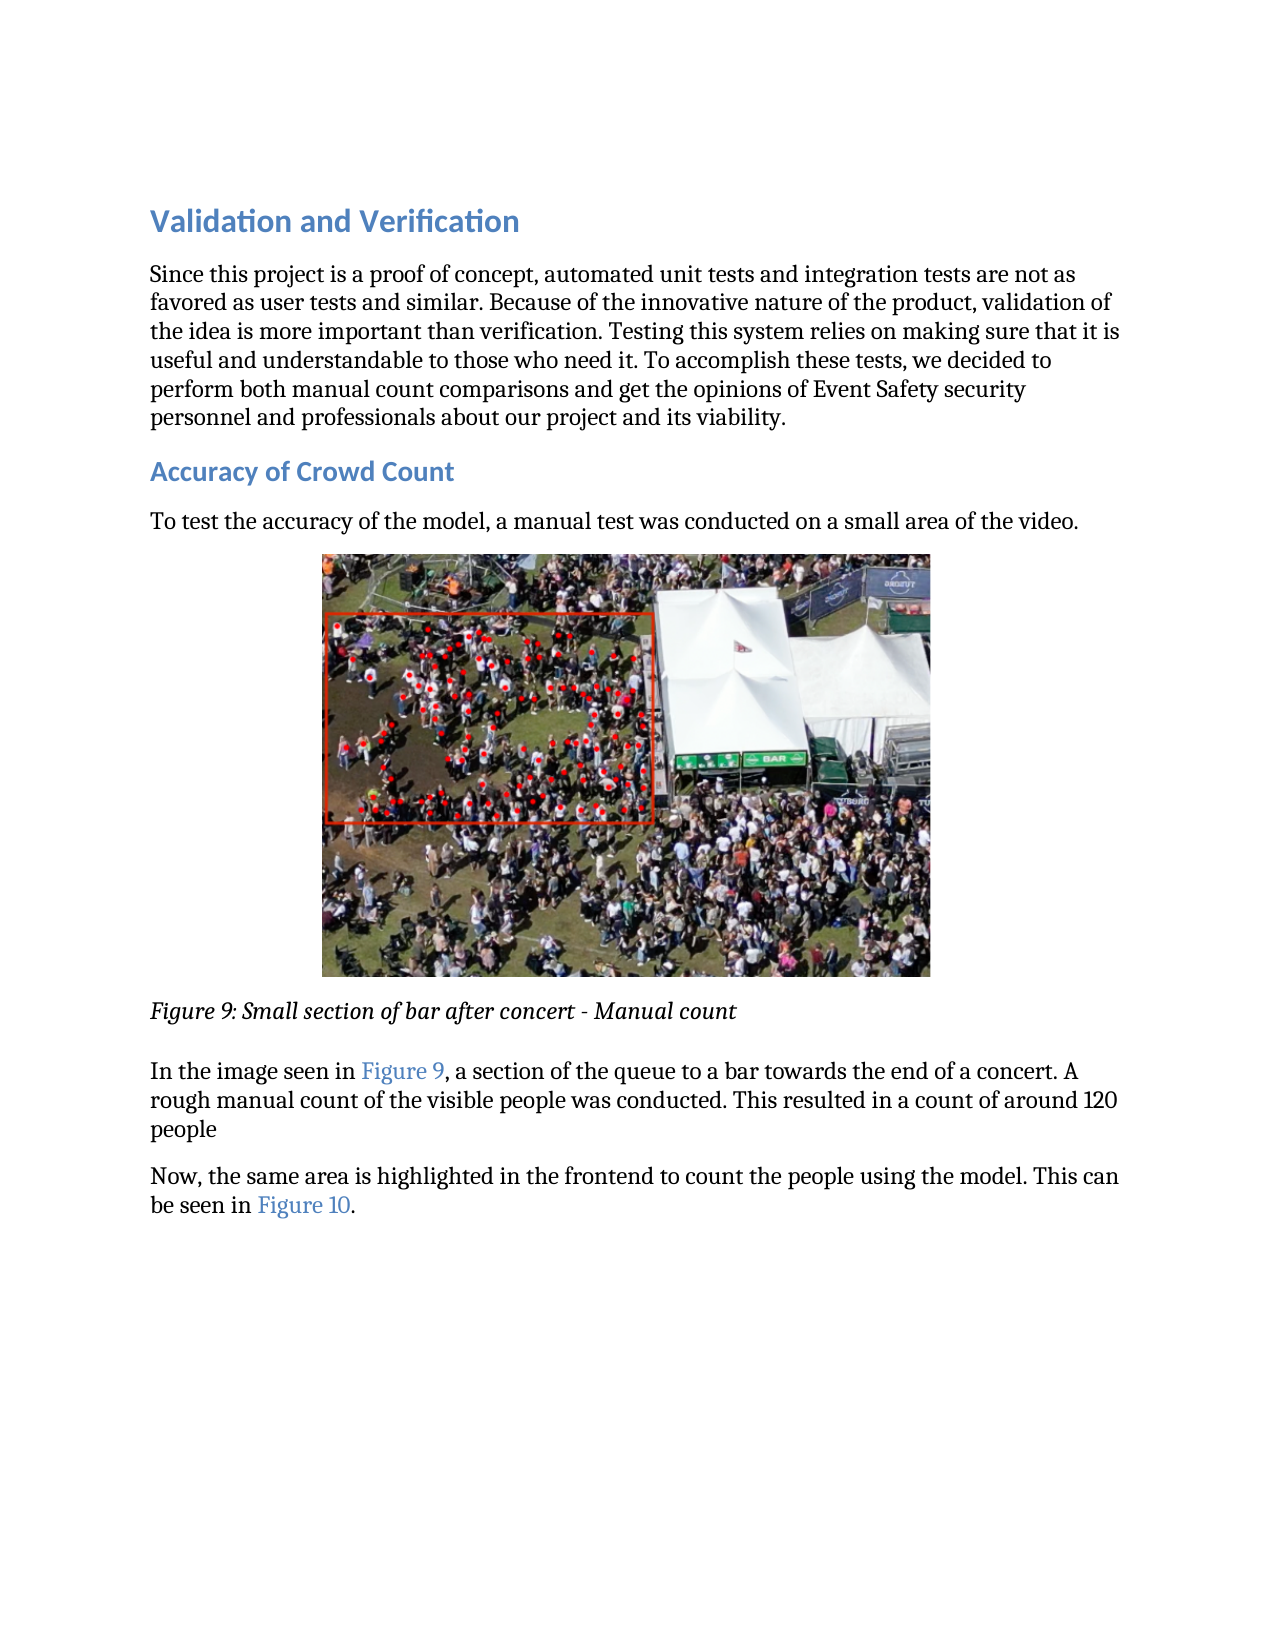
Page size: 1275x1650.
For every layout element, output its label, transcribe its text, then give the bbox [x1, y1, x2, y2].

table_header Figure 9: Small section of bar after concert - Manual count [139, 555, 1114, 1038]
subtitle Validation and Verification [150, 200, 1125, 241]
text To test the accuracy of the model, a manual test was conducted on a small area of the video. [150, 507, 1125, 536]
picture [322, 554, 931, 977]
text In the image seen in Figure 9, a section of the queue to a bar towards the end of a concert. A rough manual count of the visible people was conducted. This resulted in a count of around 120 people [150, 1057, 1125, 1143]
text Since this project is a proof of concept, automated unit tests and integration tests are not as favored as user tests and similar. Because of the innovative nature of the product, validation of the idea is more important than verification. Testing this system relies on making sure that it is useful and understandable to those who need it. To accomplish these tests, we decided to perform both manual count comparisons and get the opinions of Event Safety security personnel and professionals about our project and its viability. [150, 259, 1125, 432]
subtitle Accuracy of Crowd Count [150, 453, 1125, 488]
text Now, the same area is highlighted in the frontend to count the people using the model. This can be seen in Figure 10. [150, 1162, 1125, 1220]
